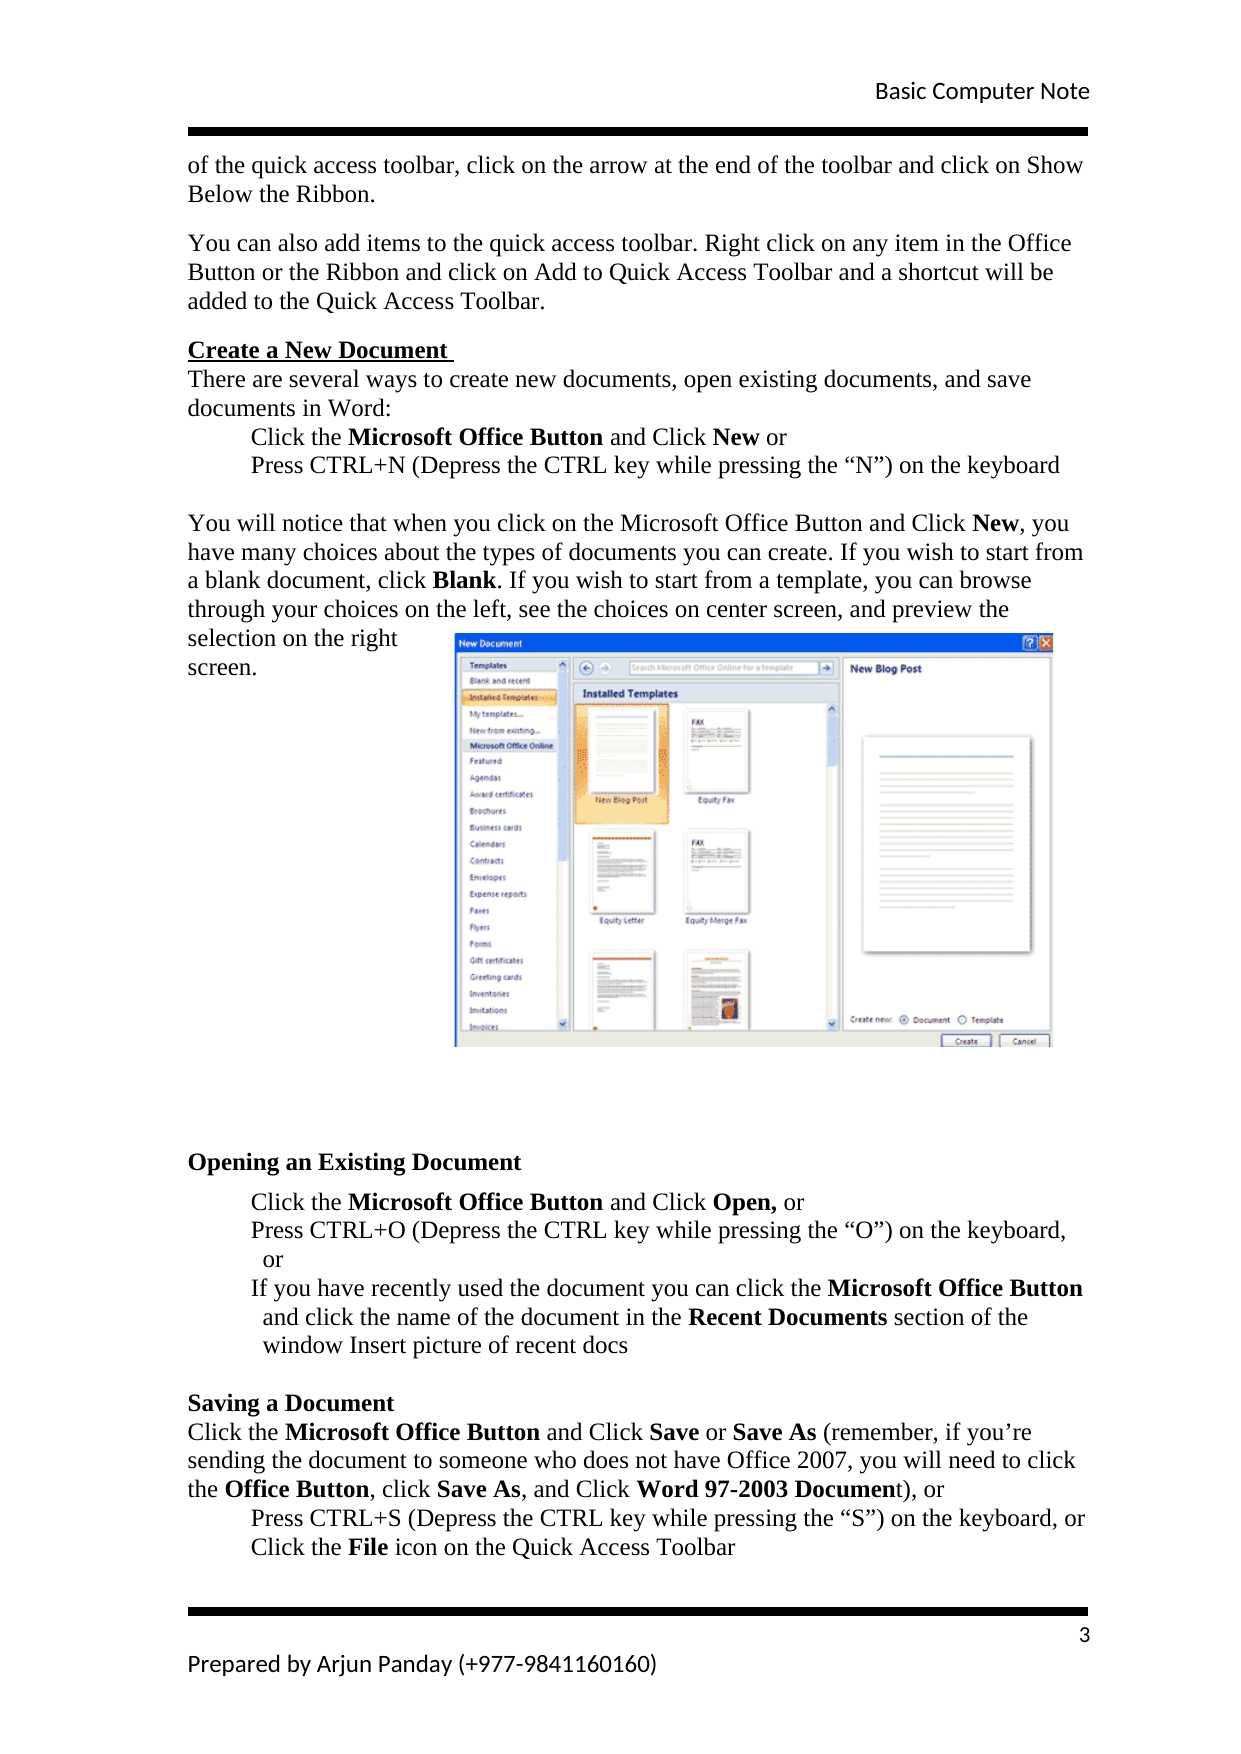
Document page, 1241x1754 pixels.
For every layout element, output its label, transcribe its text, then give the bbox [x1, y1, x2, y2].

text Opening an Existing Document [187, 1147, 1090, 1176]
text 􀂃 If you have recently used the document you can click the Microsoft Office Button and click the name of the document in the Recent Documents section of the window Insert picture of recent docs [225, 1273, 1090, 1359]
text 􀂃 Press CTRL+S (Depress the CTRL key while pressing the “S”) on the keyboard, or [225, 1503, 1090, 1532]
text 􀂃 Click the Microsoft Office Button and Click New or [225, 422, 1090, 450]
text 􀂃 Click the File icon on the Quick Access Toolbar [225, 1532, 1090, 1560]
text Click the Microsoft Office Button and Click Save or Save As (remember, if you’re sending the document to someone who does not have Office 2007, you will need to click the Office Button, click Save As, and Click Word 97-2003 Document), or [187, 1417, 1090, 1503]
text 􀂃 Press CTRL+N (Depress the CTRL key while pressing the “N”) on the keyboard [225, 450, 1090, 479]
text Saving a Document [187, 1388, 1090, 1417]
text You will notice that when you click on the Microsoft Office Button and Click New, you have many choices about the types of documents you can create. If you wish to start from a blank document, click Blank. If you wish to start from a template, you can browse through your choices on the left, see the choices on center screen, and preview the selection on the right screen. [187, 508, 1090, 680]
text You can also add items to the quick access toolbar. Right click on any item in the Office Button or the Ribbon and click on Add to Quick Access Toolbar and a shortcut will be added to the Quick Access Toolbar. [187, 228, 1090, 314]
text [187, 150, 1090, 207]
text 􀂃 Click the Microsoft Office Button and Click Open, or [225, 1187, 1090, 1215]
text Create a New Document [187, 335, 1090, 364]
text 􀂃 Press CTRL+O (Depress the CTRL key while pressing the “O”) on the keyboard, or [225, 1215, 1090, 1273]
text There are several ways to create new documents, open existing documents, and save documents in Word: [187, 364, 1090, 422]
